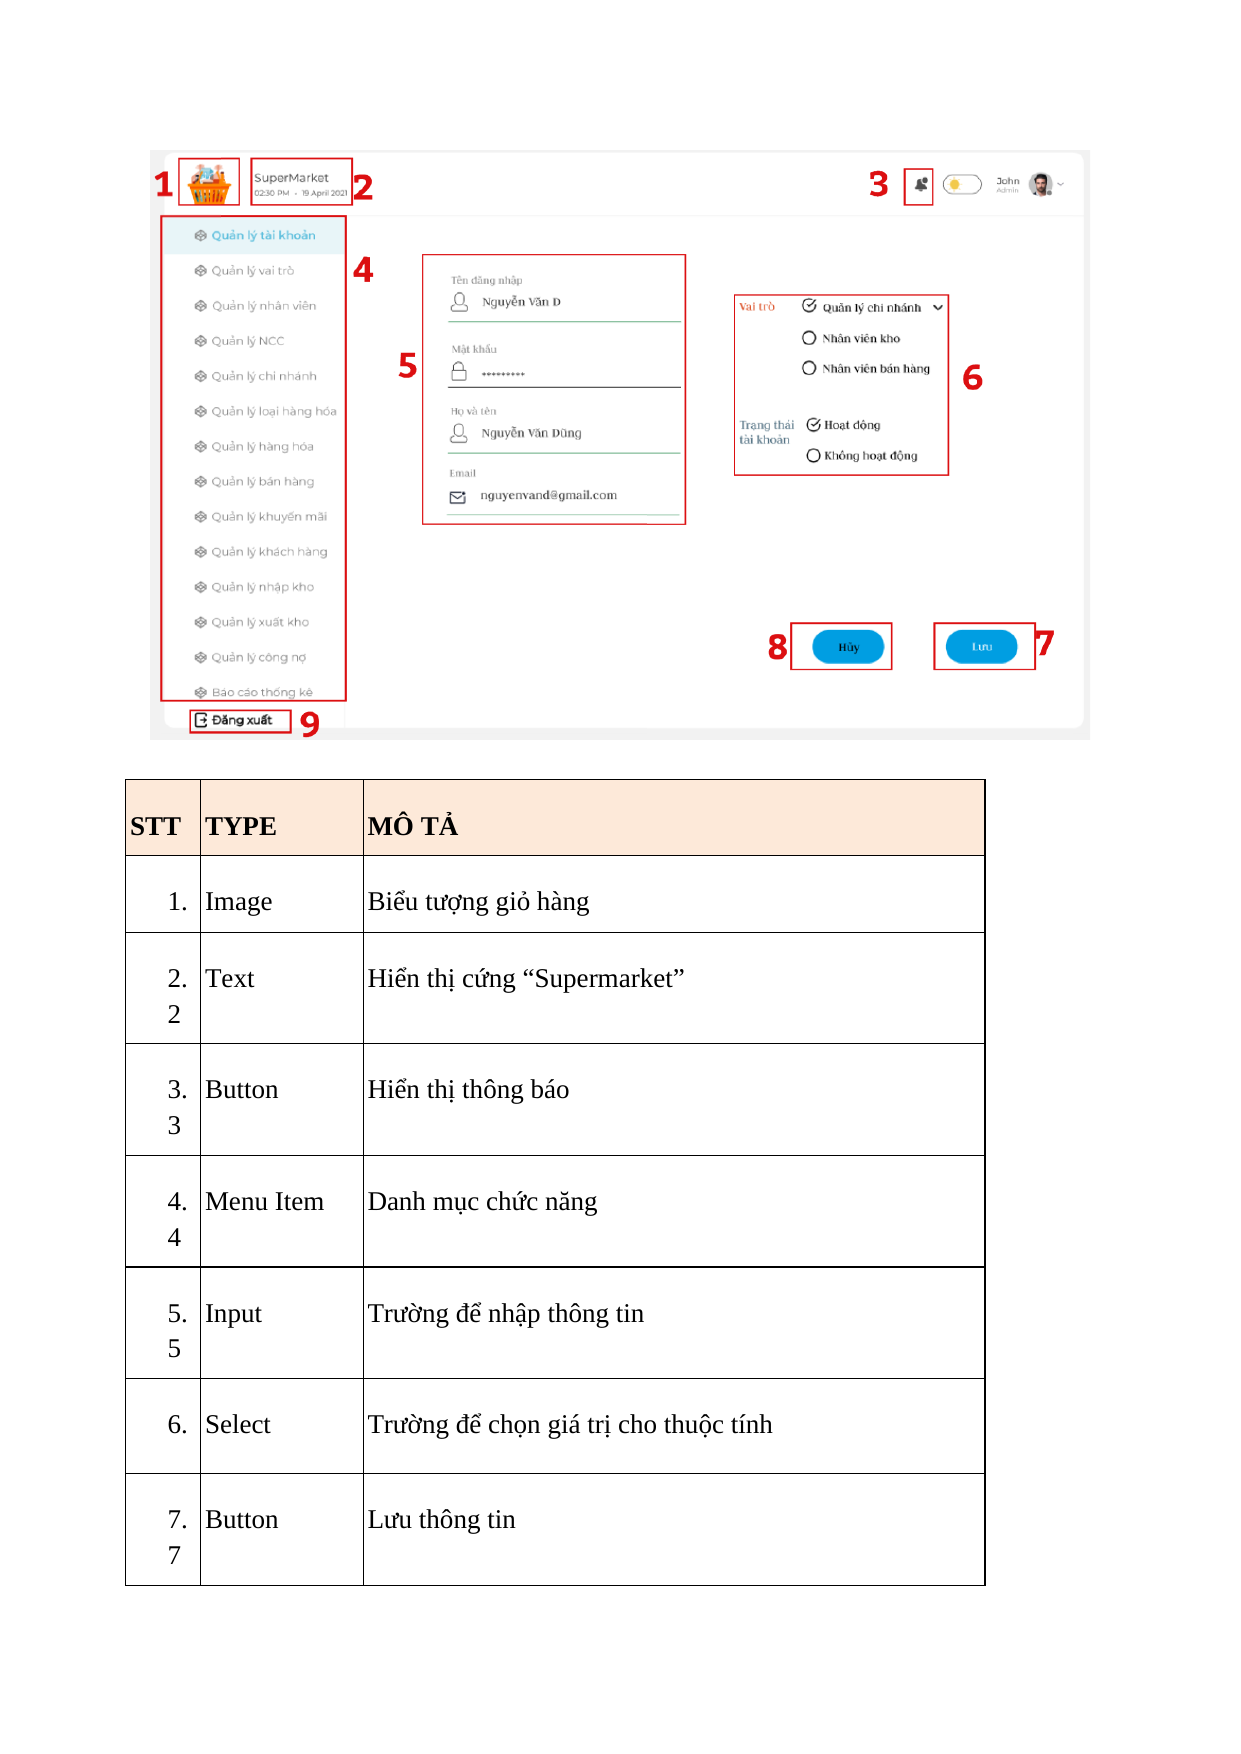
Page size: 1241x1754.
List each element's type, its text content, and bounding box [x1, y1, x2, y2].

table_cell Biểu tượng giỏ hàng [364, 856, 984, 932]
table_cell Hiển thị cứng “Supermarket” [364, 933, 984, 1043]
table_cell [126, 856, 200, 932]
table_cell Image [201, 856, 363, 932]
table_cell 7 [126, 1474, 200, 1585]
table_cell Menu Item [201, 1156, 363, 1266]
table_cell Lưu thông tin [364, 1474, 984, 1585]
table_cell Input [201, 1268, 363, 1378]
table_cell Button [201, 1474, 363, 1585]
table_cell Button [201, 1044, 363, 1155]
table_cell 2 [126, 933, 200, 1043]
table_cell 4 [126, 1156, 200, 1266]
table_cell Danh mục chức năng [364, 1156, 984, 1266]
picture [150, 150, 1091, 740]
table_cell Trường để chọn giá trị cho thuộc tính [364, 1379, 984, 1473]
table_header STT [126, 780, 200, 855]
table_cell Text [201, 933, 363, 1043]
table_header MÔ TẢ [364, 780, 984, 855]
table_cell Hiển thị thông báo [364, 1044, 984, 1155]
table_cell 5 [126, 1268, 200, 1378]
table_cell [126, 1379, 200, 1473]
table_cell 3 [126, 1044, 200, 1155]
table_cell Select [201, 1379, 363, 1473]
table_cell Trường để nhập thông tin [364, 1268, 984, 1378]
table_header TYPE [201, 780, 363, 855]
